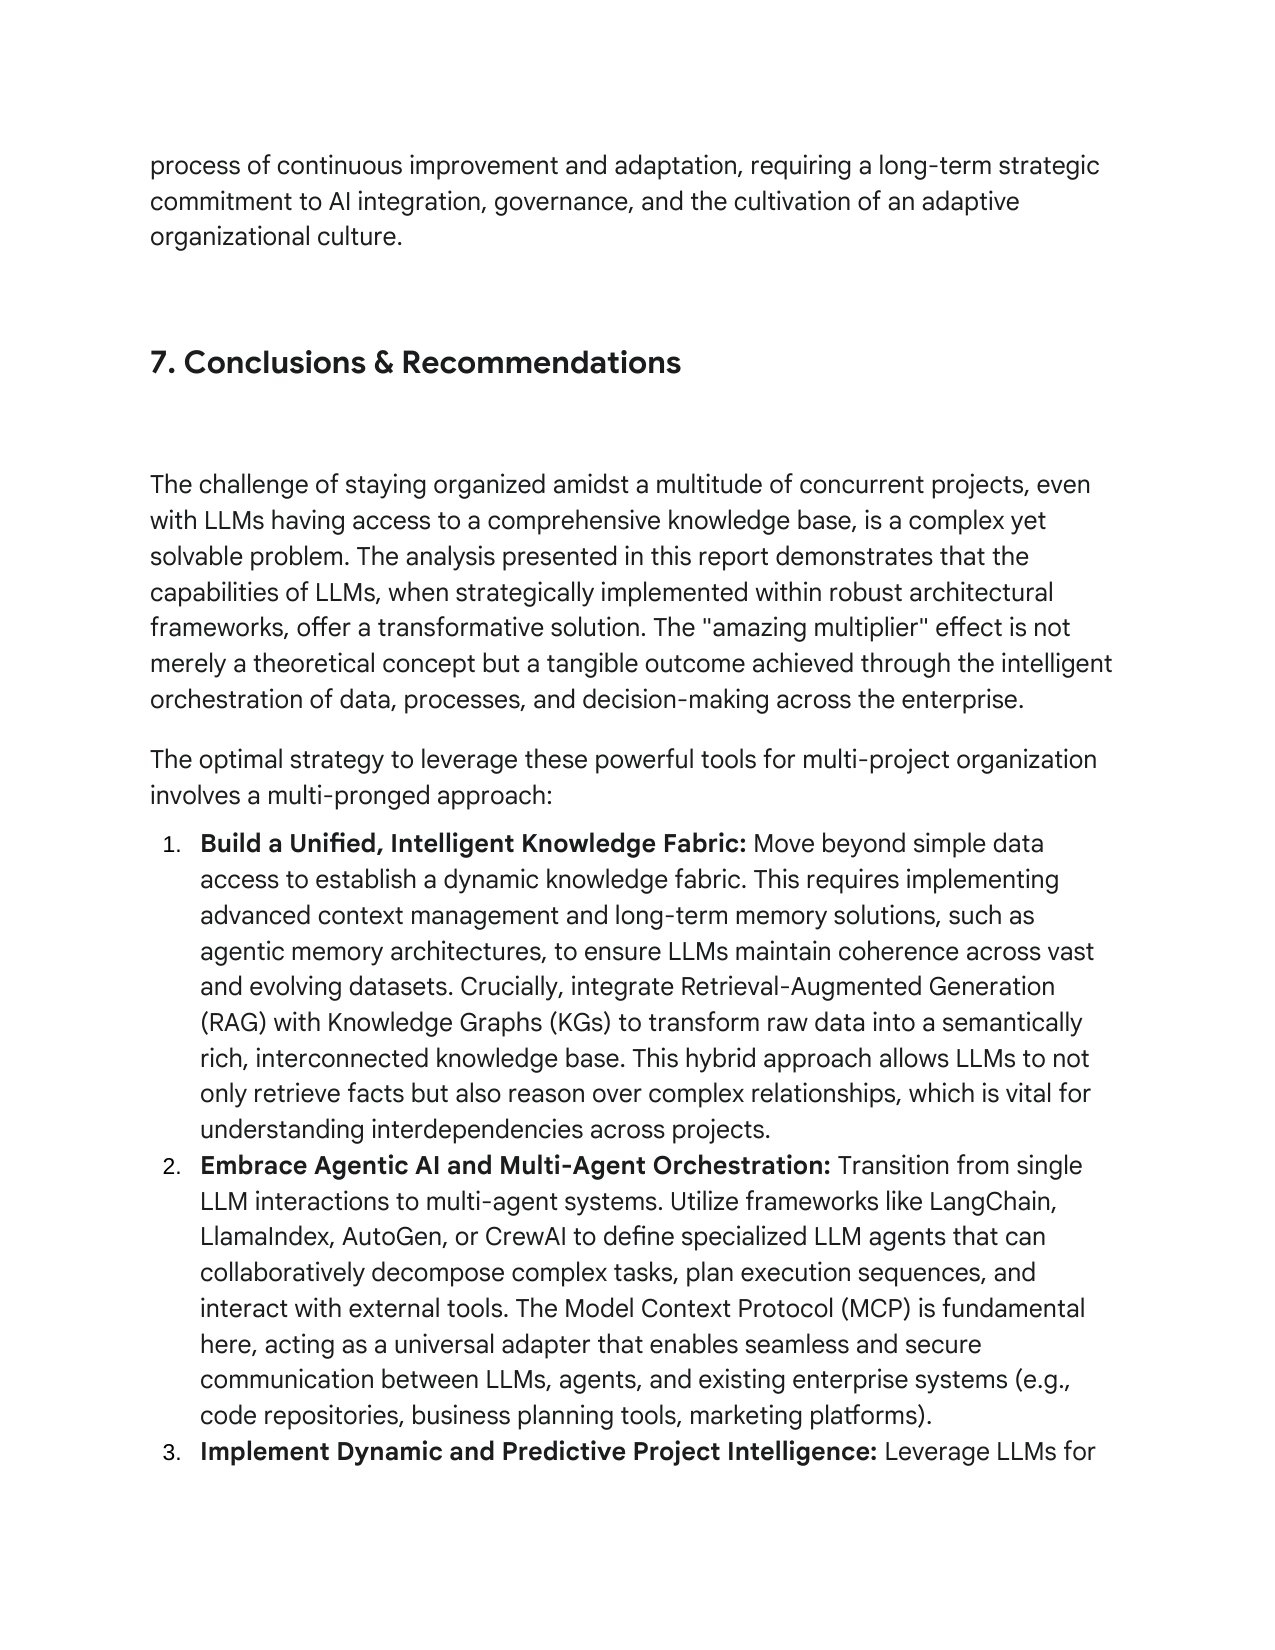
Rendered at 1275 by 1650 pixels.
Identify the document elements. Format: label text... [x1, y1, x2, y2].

text The challenge of staying organized amidst a multitude of concurrent projects, even with LLMs having access to a comprehensive knowledge base, is a complex yet solvable problem. The analysis presented in this report demonstrates that the capabilities of LLMs, when strategically implemented within robust architectural frameworks, offer a transformative solution. The "amazing multiplier" effect is not merely a theoretical concept but a tangible outcome achieved through the intelligent orchestration of data, processes, and decision-making across the enterprise. [150, 469, 1125, 715]
text The optimal strategy to leverage these powerful tools for multi-project organization involves a multi-pronged approach: [150, 745, 1125, 812]
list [162, 1436, 1125, 1467]
list Build a Unified, Intelligent Knowledge Fabric: Move beyond simple data access to establish a dynamic knowledge fabric. This requires implementing advanced context management and long-term memory solutions, such as agentic memory architectures, to ensure LLMs maintain coherence across vast and evolving datasets. Crucially, integrate Retrieval-Augmented Generation (RAG) with Knowledge Graphs (KGs) to transform raw data into a semantically rich, interconnected knowledge base. This hybrid approach allows LLMs to not only retrieve facts but also reason over complex relationships, which is vital for understanding interdependencies across projects. [162, 829, 1125, 1146]
list Embrace Agentic AI and Multi-Agent Orchestration: Transition from single LLM interactions to multi-agent systems. Utilize frameworks like LangChain, LlamaIndex, AutoGen, or CrewAI to define specialized LLM agents that can collaboratively decompose complex tasks, plan execution sequences, and interact with external tools. The Model Context Protocol (MCP) is fundamental here, acting as a universal adapter that enables seamless and secure communication between LLMs, agents, and existing enterprise systems (e.g., code repositories, business planning tools, marketing platforms). [162, 1150, 1125, 1432]
subtitle 7. Conclusions & Recommendations [150, 343, 1125, 382]
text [150, 150, 1125, 253]
